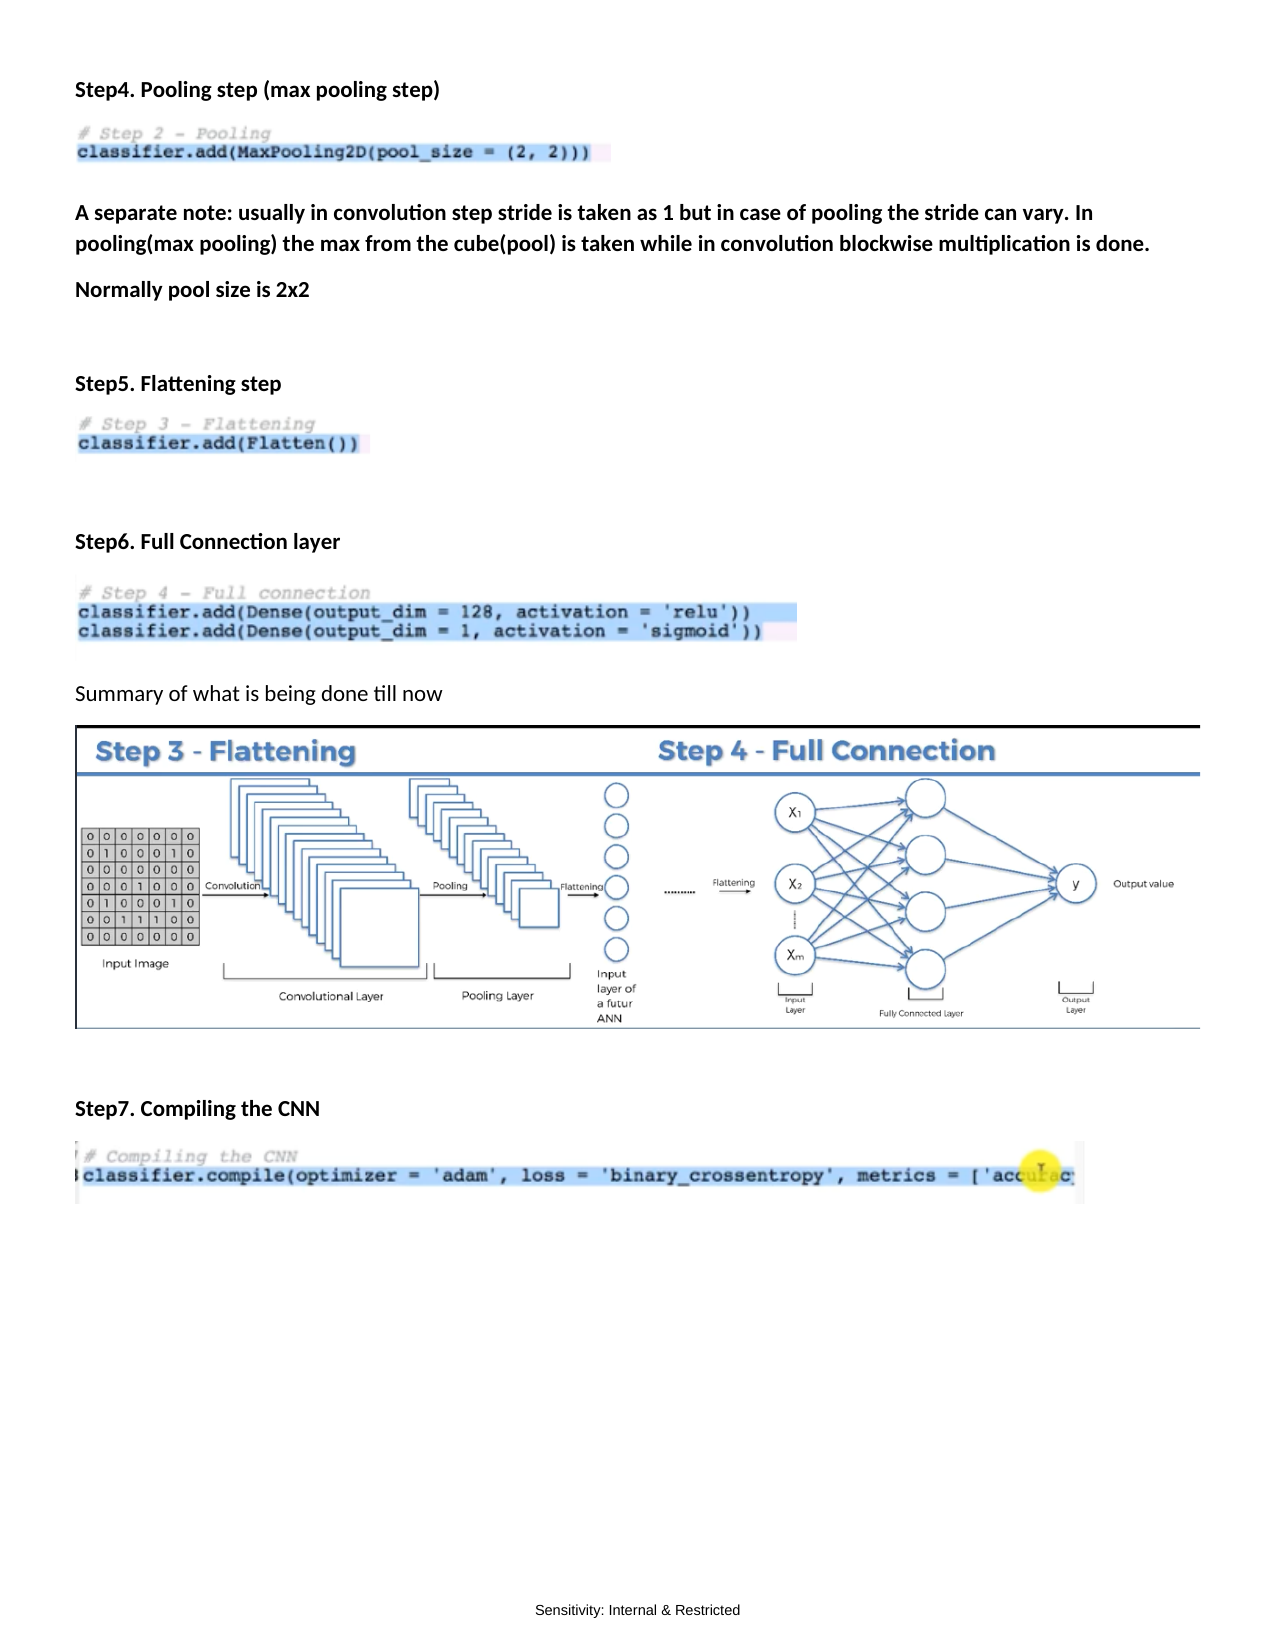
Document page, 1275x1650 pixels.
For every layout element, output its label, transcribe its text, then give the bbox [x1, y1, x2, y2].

text Step5. Flattening step [75, 369, 1200, 397]
text Step4. Pooling step (max pooling step) [75, 75, 1200, 103]
text A separate note: usually in convolution step stride is taken as 1 but in case of pooling the stride can vary. In pooling(max pooling) the max from the cube(pool) is taken while in convolution blockwise multiplication is done. [75, 198, 1200, 257]
text Summary of what is being done till now [75, 679, 1200, 707]
text Step7. Compiling the CNN [75, 1094, 1200, 1122]
text Normally pool size is 2x2 [75, 276, 1200, 304]
text Step6. Full Connection layer [75, 527, 1200, 555]
